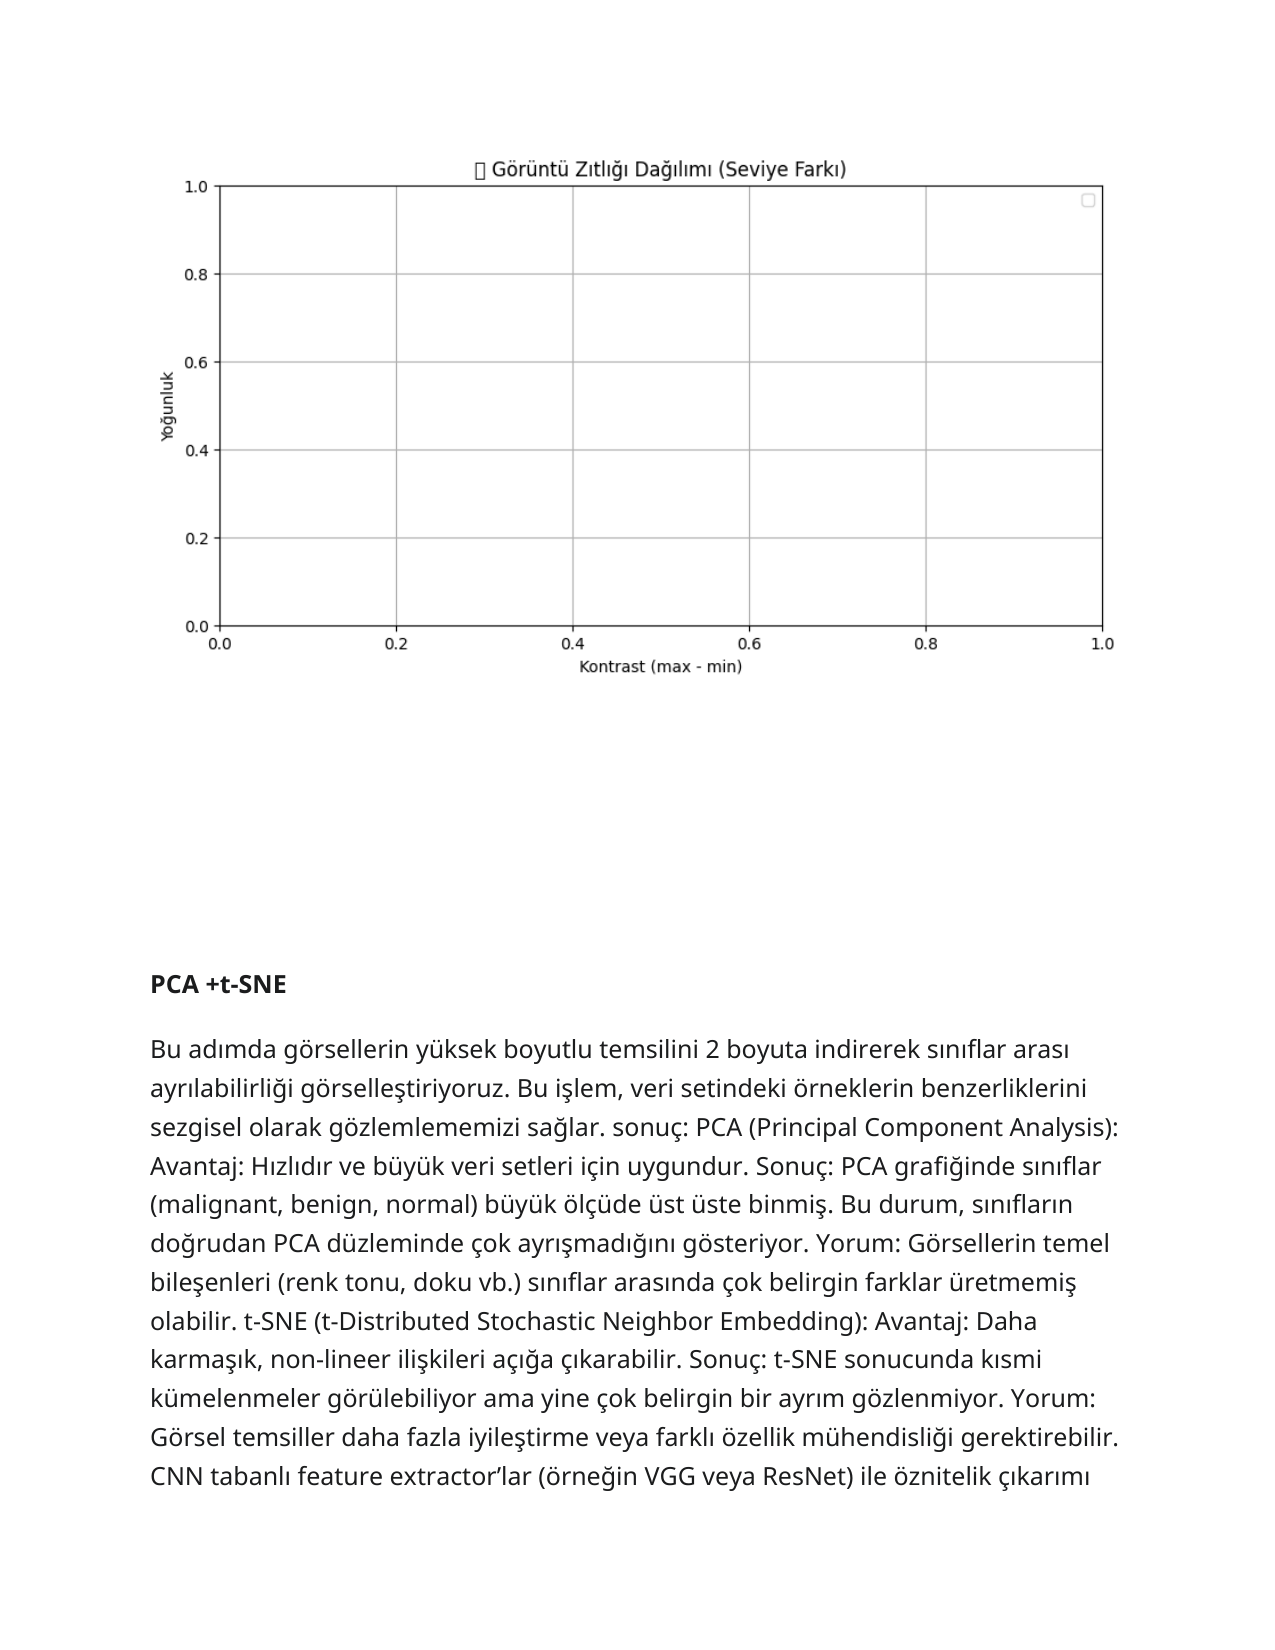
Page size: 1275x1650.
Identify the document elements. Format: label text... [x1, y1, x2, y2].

picture [150, 150, 1125, 686]
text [150, 1032, 1125, 1492]
text PCA +t-SNE [150, 967, 1125, 1001]
